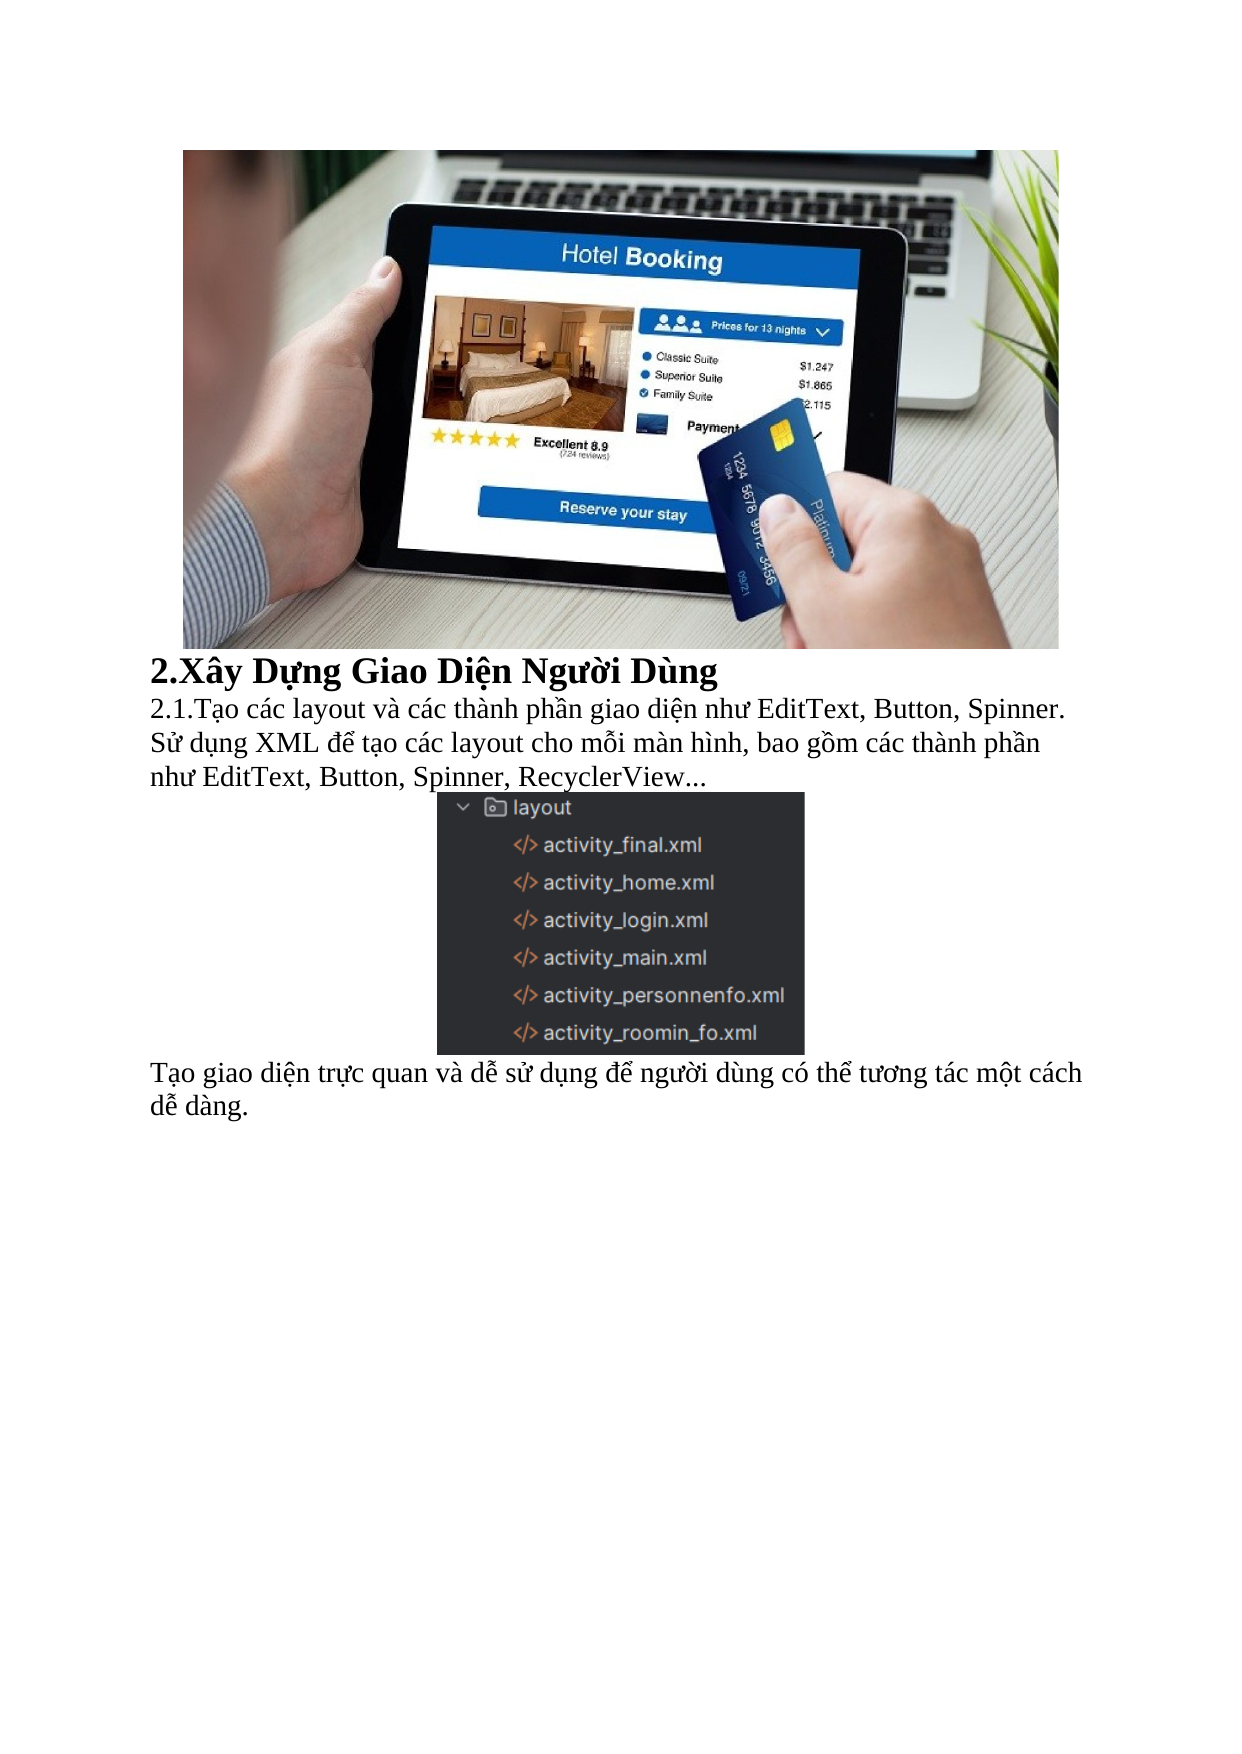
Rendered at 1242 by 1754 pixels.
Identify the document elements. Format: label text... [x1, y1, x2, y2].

text Sử dụng XML để tạo các layout cho mỗi màn hình, bao gồm các thành phần như EditText, Button, Spinner, RecyclerView... [150, 725, 1092, 792]
text 2.1.Tạo các layout và các thành phần giao diện như EditText, Button, Spinner. [150, 692, 1092, 725]
picture [183, 150, 1059, 649]
picture [437, 792, 805, 1055]
text Tạo giao diện trực quan và dễ sử dụng để người dùng có thể tương tác một cách dễ dàng. [150, 1055, 1092, 1122]
text 2.Xây Dựng Giao Diện Người Dùng [150, 648, 1092, 692]
